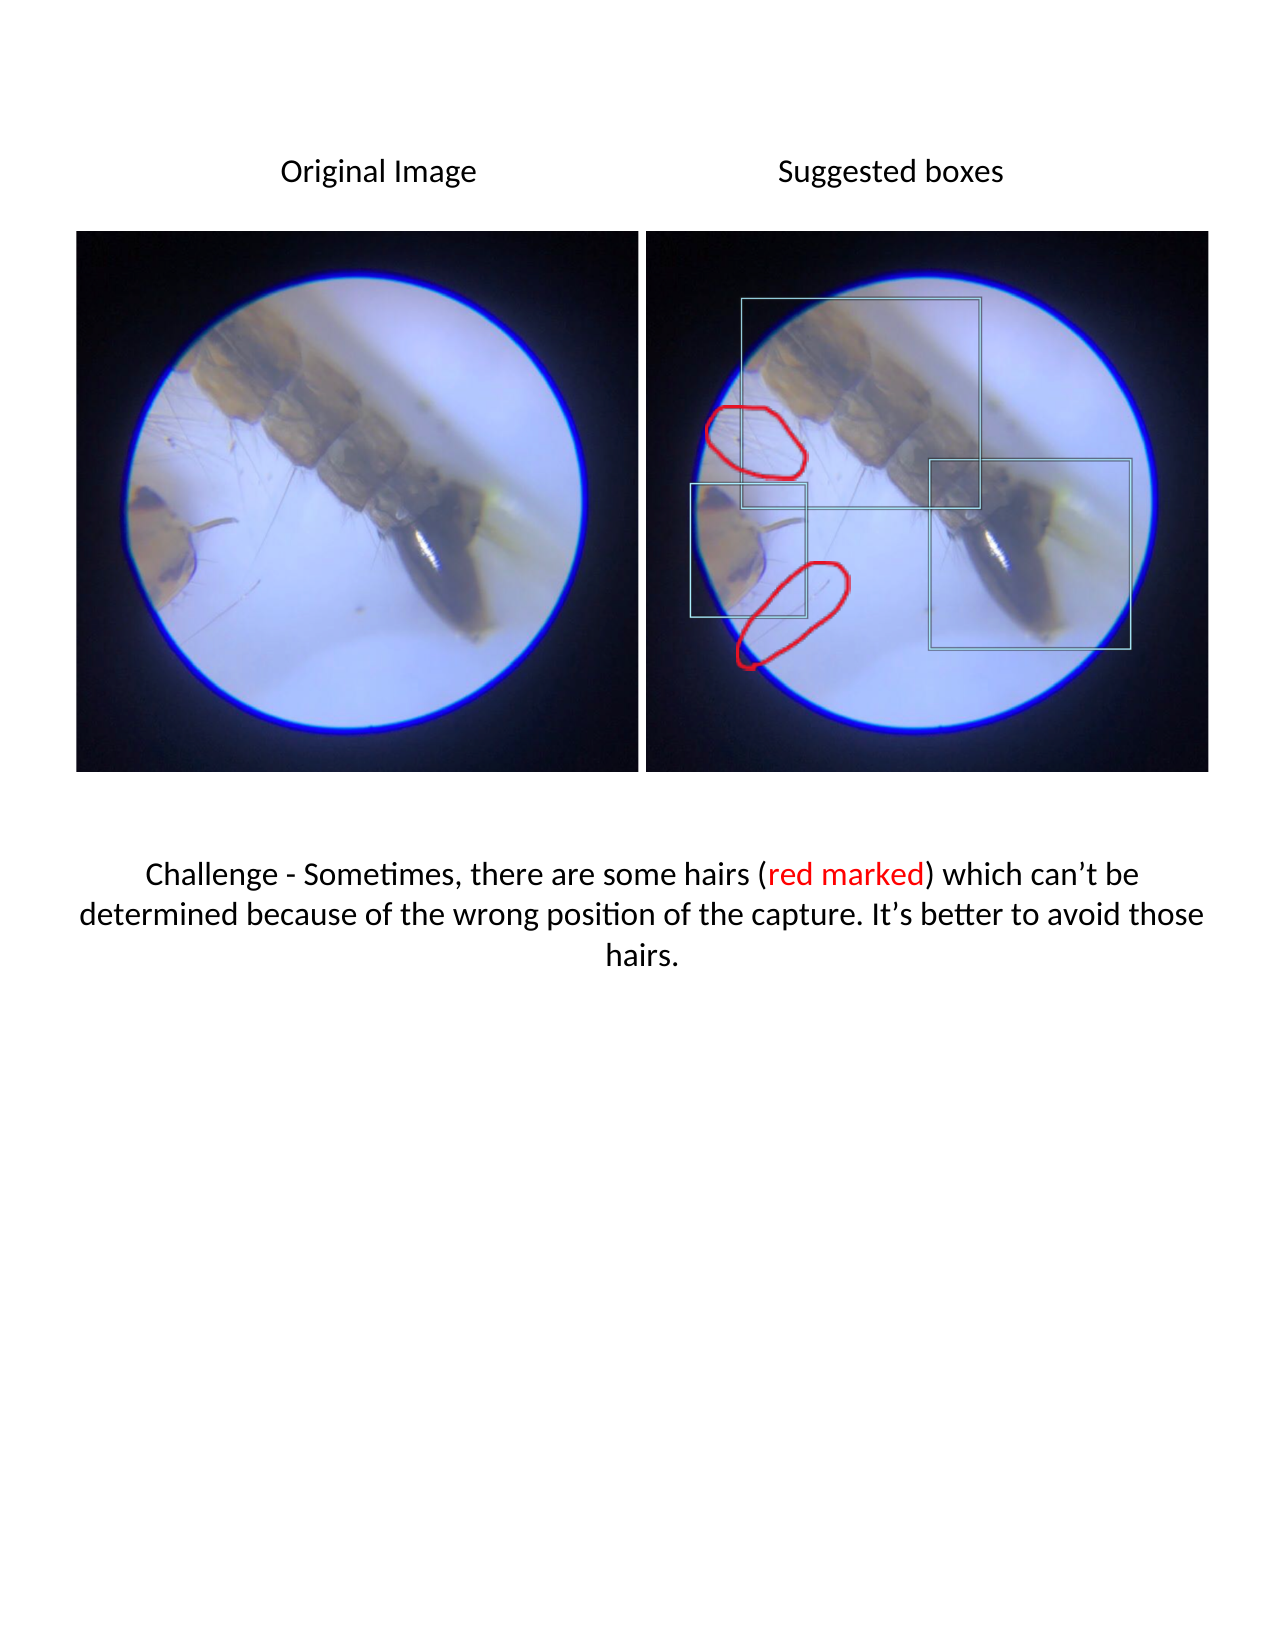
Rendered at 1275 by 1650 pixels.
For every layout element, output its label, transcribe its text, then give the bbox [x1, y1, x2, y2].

picture [76, 231, 639, 772]
picture [646, 231, 1209, 772]
text Original Image Suggested boxes [75, 150, 1209, 191]
text Challenge - Sometimes, there are some hairs (red marked) which can’t be determined because of the wrong position of the capture. It’s better to avoid those hairs. [75, 853, 1209, 975]
